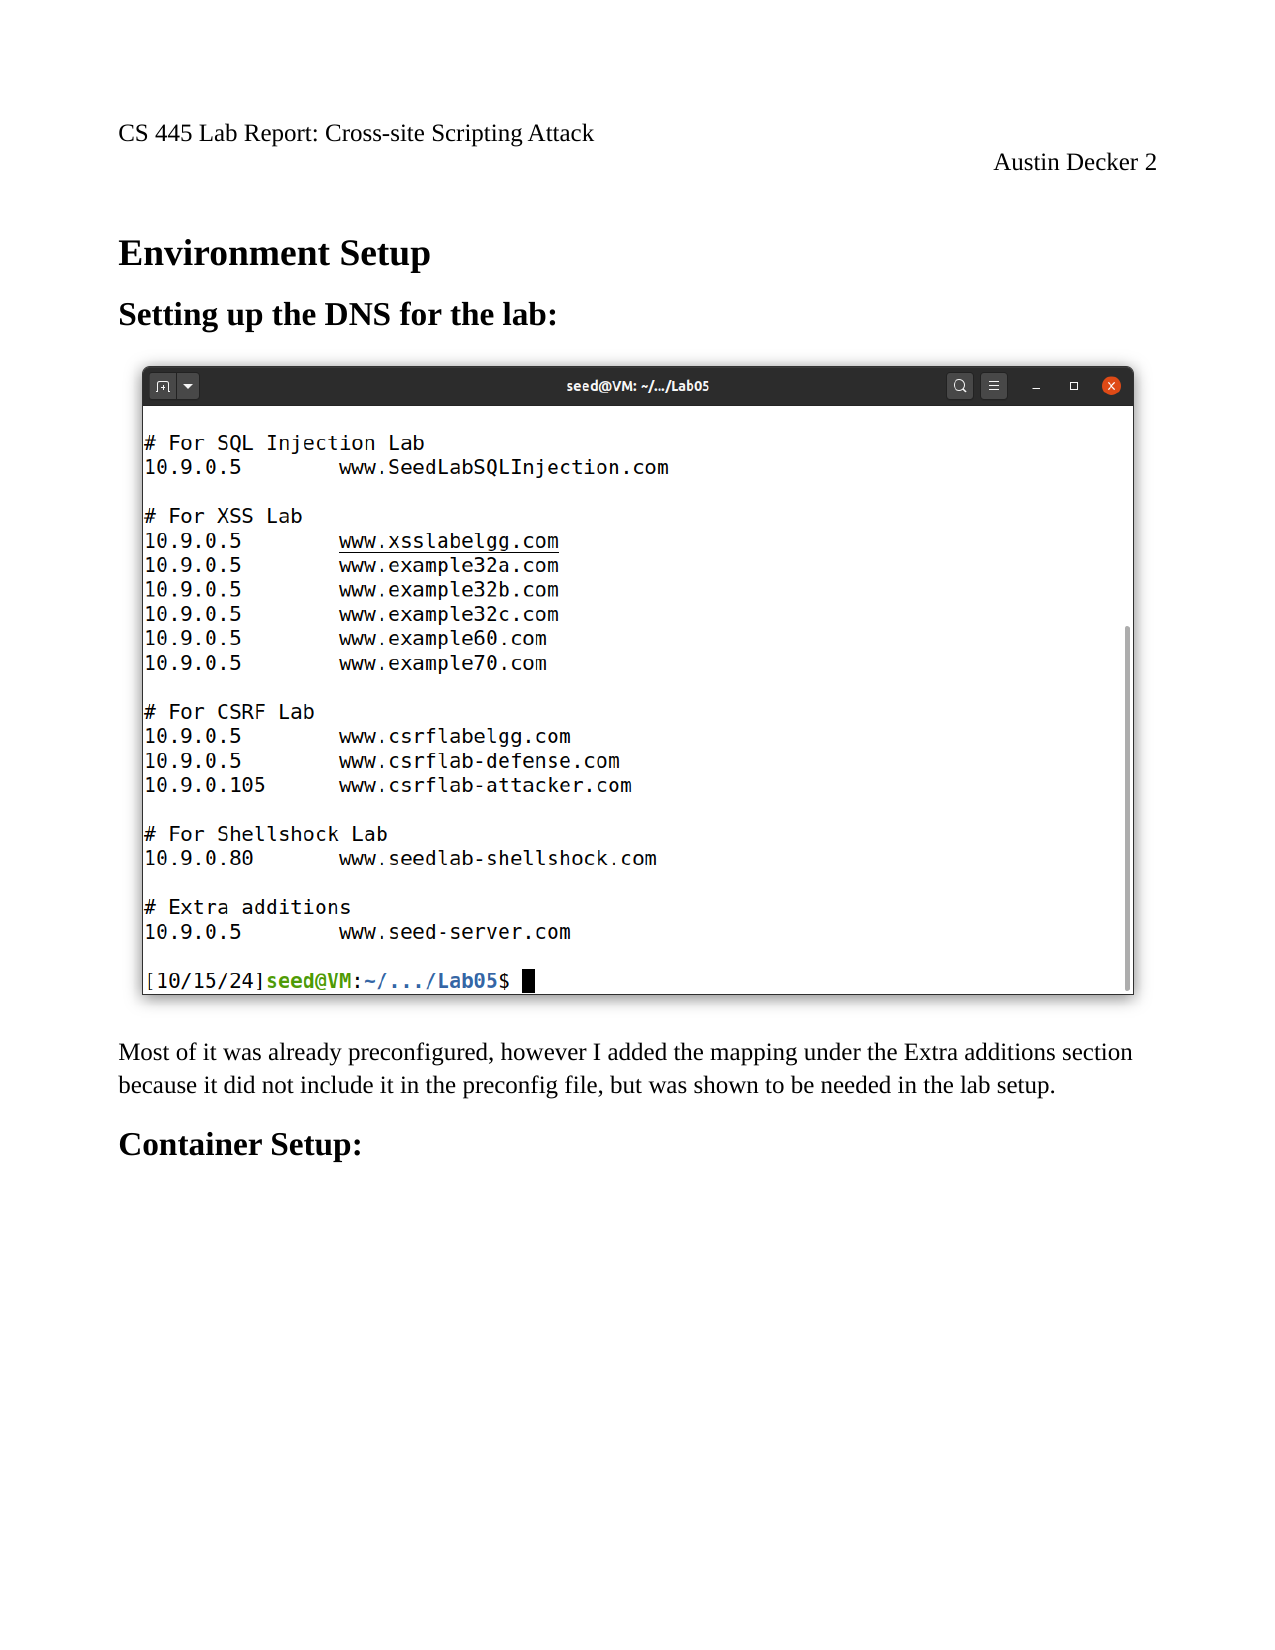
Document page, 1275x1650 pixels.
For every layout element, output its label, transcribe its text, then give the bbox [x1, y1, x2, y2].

subtitle Container Setup: [118, 1124, 1157, 1163]
subtitle Setting up the DNS for the lab: [118, 294, 1157, 333]
subtitle Environment Setup [118, 231, 1157, 274]
text Most of it was already preconfigured, however I added the mapping under the Extra additions section because it did not include it in the preconfig file, but was shown to be needed in the lab setup. [118, 1021, 1157, 1099]
picture [118, 345, 1157, 1021]
